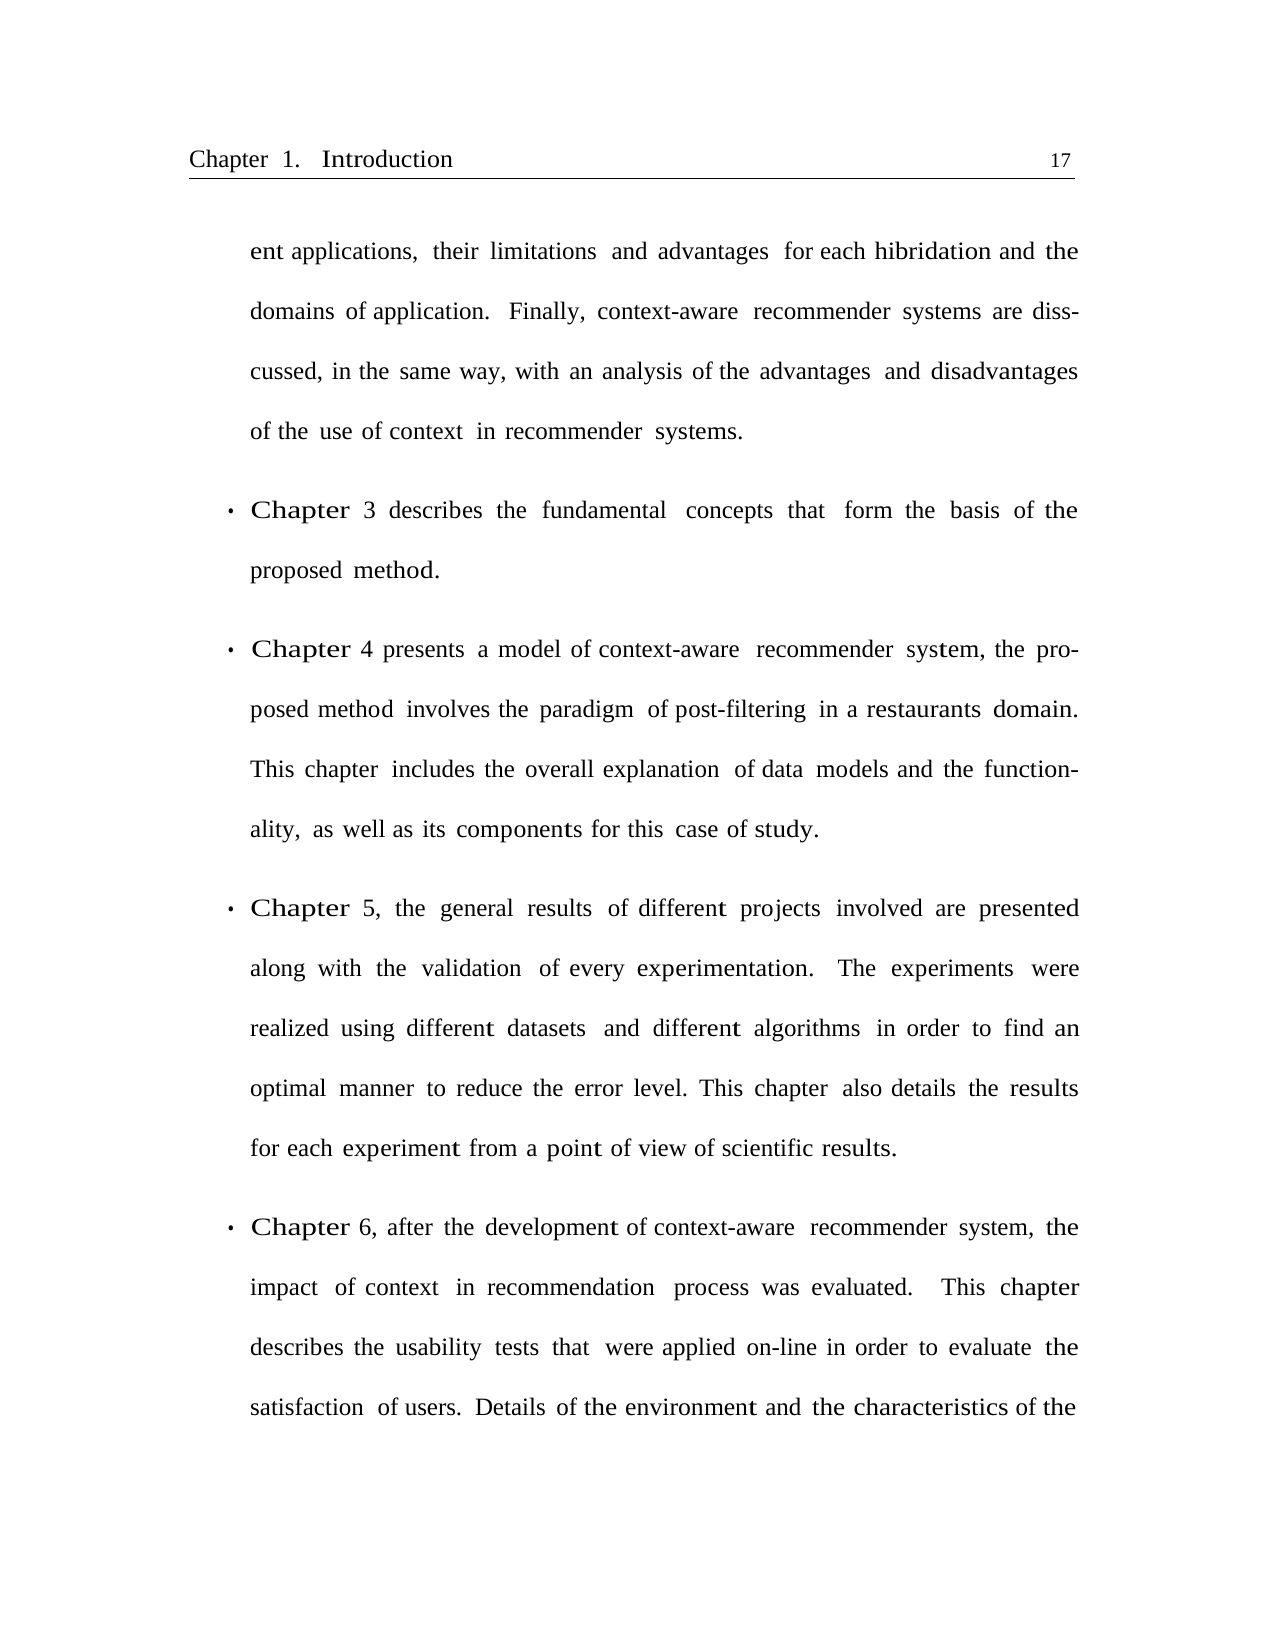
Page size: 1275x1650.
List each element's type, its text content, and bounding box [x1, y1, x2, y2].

text • Chapter 5, the general results of different projects involved are presented along with the validation of every experimentation. The experiments were realized using different datasets and different algorithms in order to find an optimal manner to reduce the error level. This chapter also details the results for each experiment from a point of view of scientific results. [225, 893, 1080, 1162]
text • Chapter 4 presents a model of context-aware recommender system, the pro- posed method involves the paradigm of post-filtering in a restaurants domain. This chapter includes the overall explanation of data models and the function- ality, as well as its components for this case of study. [225, 634, 1079, 843]
text • Chapter 3 describes the fundamental concepts that form the basis of the proposed method. [225, 495, 1079, 583]
text • Chapter 6, after the development of context-aware recommender system, the impact of context in recommendation process was evaluated. This chapter describes the usability tests that were applied on-line in order to evaluate the satisfaction of users. Details of the environment and the characteristics of the [225, 1212, 1079, 1421]
text ent applications, their limitations and advantages for each hibridation and the domains of application. Finally, context-aware recommender systems are diss- cussed, in the same way, with an analysis of the advantages and disadvantages of the use of context in recommender systems. [250, 236, 1079, 444]
